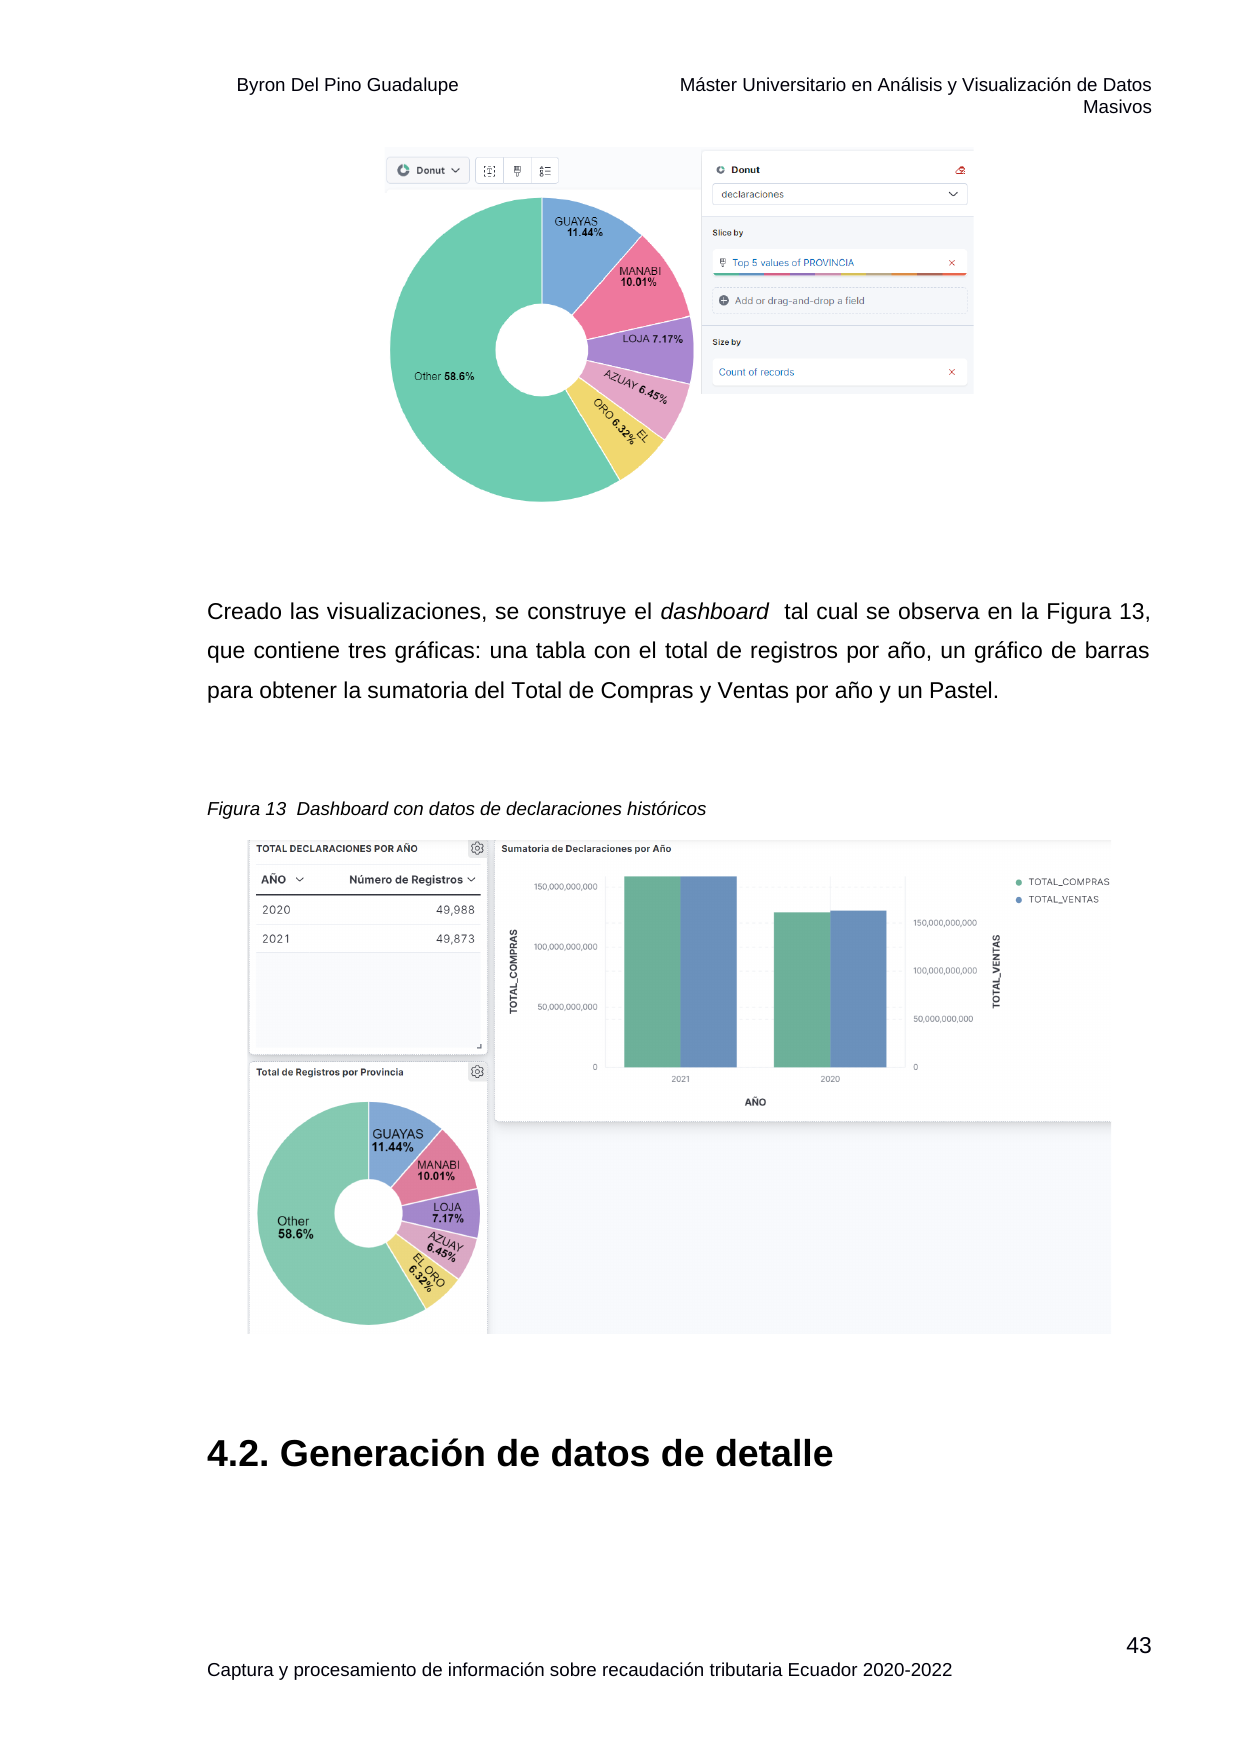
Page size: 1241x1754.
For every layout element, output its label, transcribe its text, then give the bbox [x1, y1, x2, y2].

text Creado las visualizaciones, se construye el dashboard tal cual se observa en la Figura 13, que contiene tres gráficas: una tabla con el total de registros por año, un gráfico de barras para obtener la sumatoria del Total de Compras y Ventas por año y un Pastel. [207, 598, 1152, 703]
text Figura 13 Dashboard con datos de declaraciones históricos [207, 798, 1152, 819]
subtitle 4.2. Generación de datos de detalle [207, 1432, 1152, 1475]
picture [384, 147, 974, 504]
picture [247, 840, 1112, 1334]
